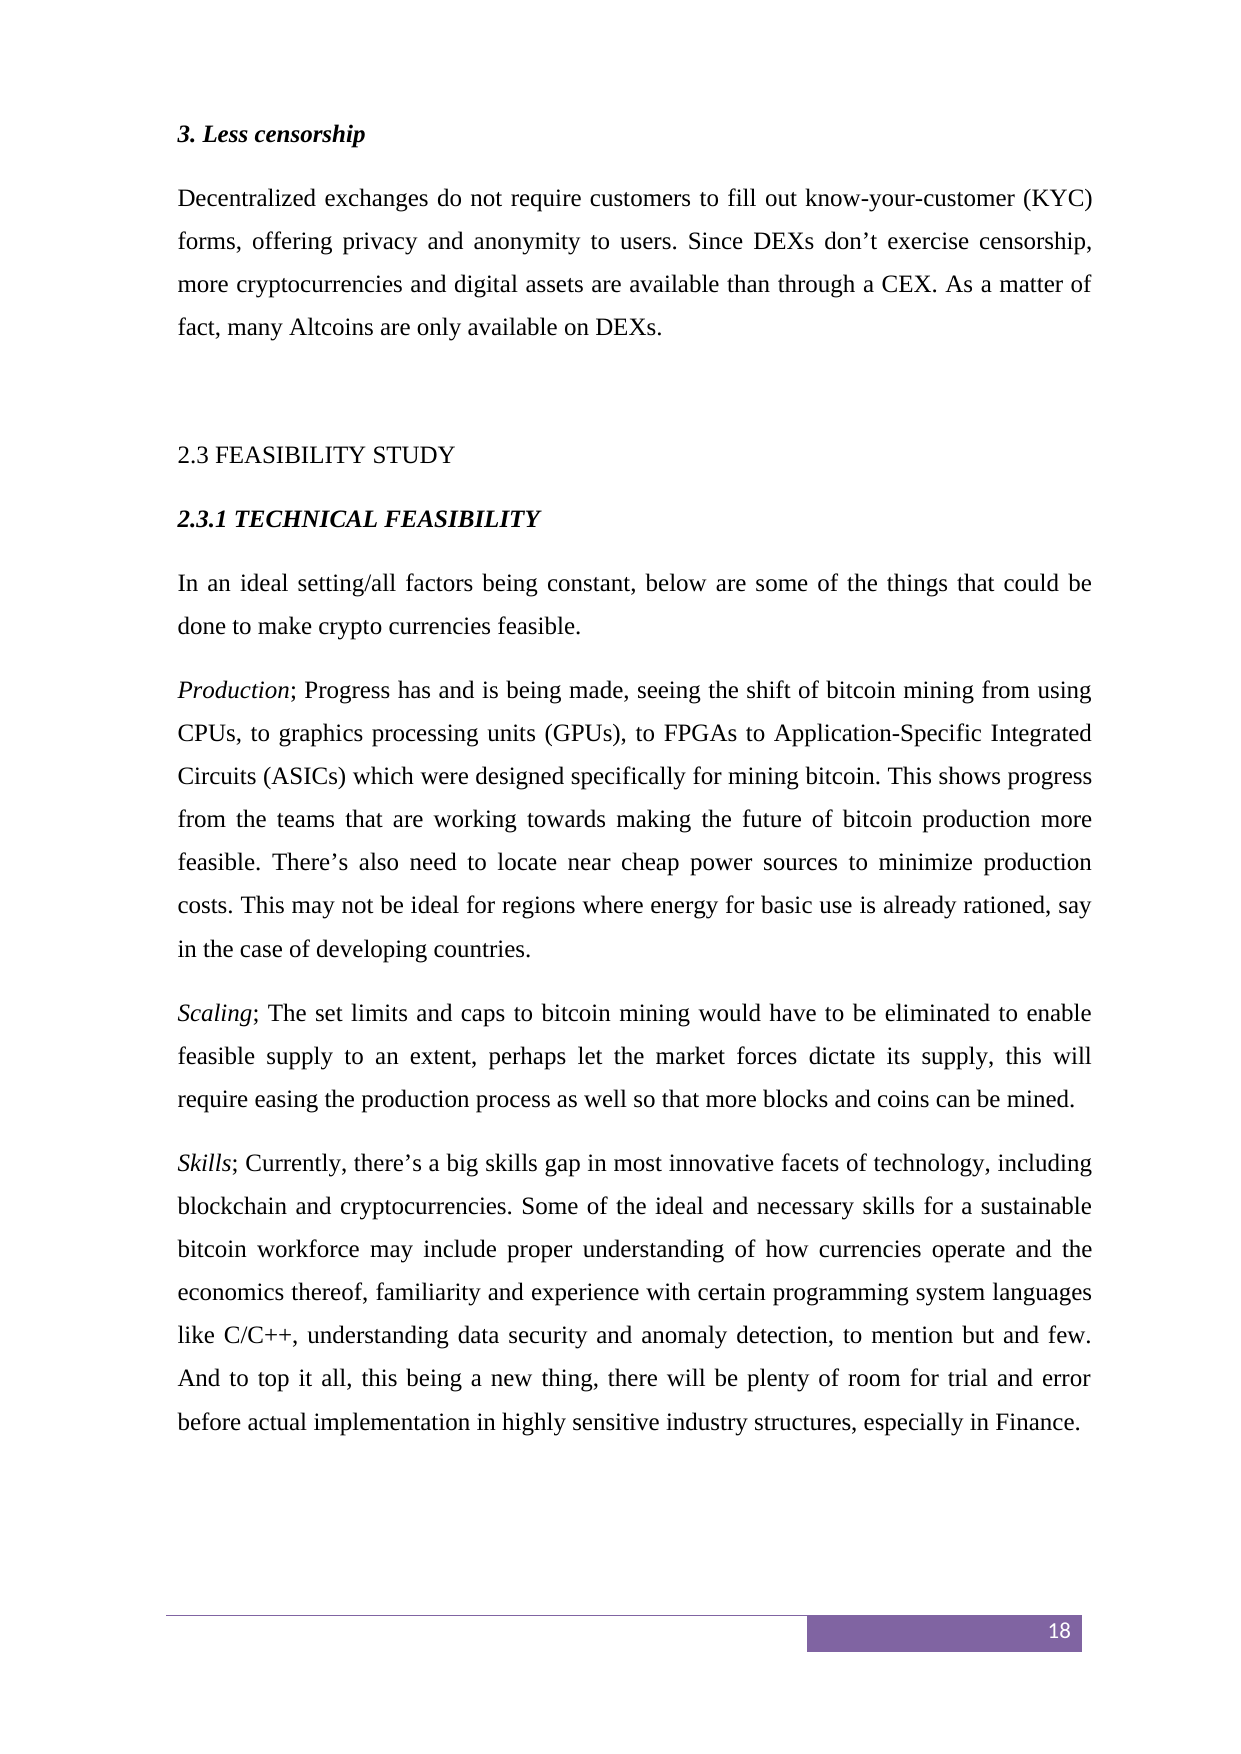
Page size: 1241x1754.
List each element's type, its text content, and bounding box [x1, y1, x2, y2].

text 3. Less censorship [177, 119, 1093, 147]
text Scaling; The set limits and caps to bitcoin mining would have to be eliminated to enable feasible supply to an extent, perhaps let the market forces dictate its supply, this will require easing the production process as well so that more blocks and coins can be mined. [177, 998, 1093, 1113]
text 2.3 FEASIBILITY STUDY [177, 440, 1093, 469]
text Production; Progress has and is being made, seeing the shift of bitcoin mining from using CPUs, to graphics processing units (GPUs), to FPGAs to Application-Specific Integrated Circuits (ASICs) which were designed specifically for mining bitcoin. This shows progress from the teams that are working towards making the future of bitcoin production more feasible. There’s also need to locate near cheap power sources to minimize production costs. This may not be ideal for regions where energy for basic use is already rationed, say in the case of developing countries. [177, 675, 1093, 962]
text Decentralized exchanges do not require customers to fill out know-your-customer (KYC) forms, offering privacy and anonymity to users. Since DEXs don’t exercise censorship, more cryptocurrencies and digital assets are available than through a CEX. As a matter of fact, many Altcoins are only available on DEXs. [177, 183, 1093, 341]
text Skills; Currently, there’s a big skills gap in most innovative facets of technology, including blockchain and cryptocurrencies. Some of the ideal and necessary skills for a sustainable bitcoin workforce may include proper understanding of how currencies operate and the economics thereof, familiarity and experience with certain programming system languages like C/C++, understanding data security and anomaly detection, to mention but and few. And to top it all, this being a new thing, there will be plenty of room for trial and error before actual implementation in highly sensitive industry structures, especially in Finance. [177, 1148, 1093, 1435]
text 2.3.1 TECHNICAL FEASIBILITY [177, 504, 1093, 533]
text In an ideal setting/all factors being constant, below are some of the things that could be done to make crypto currencies feasible. [177, 568, 1093, 640]
